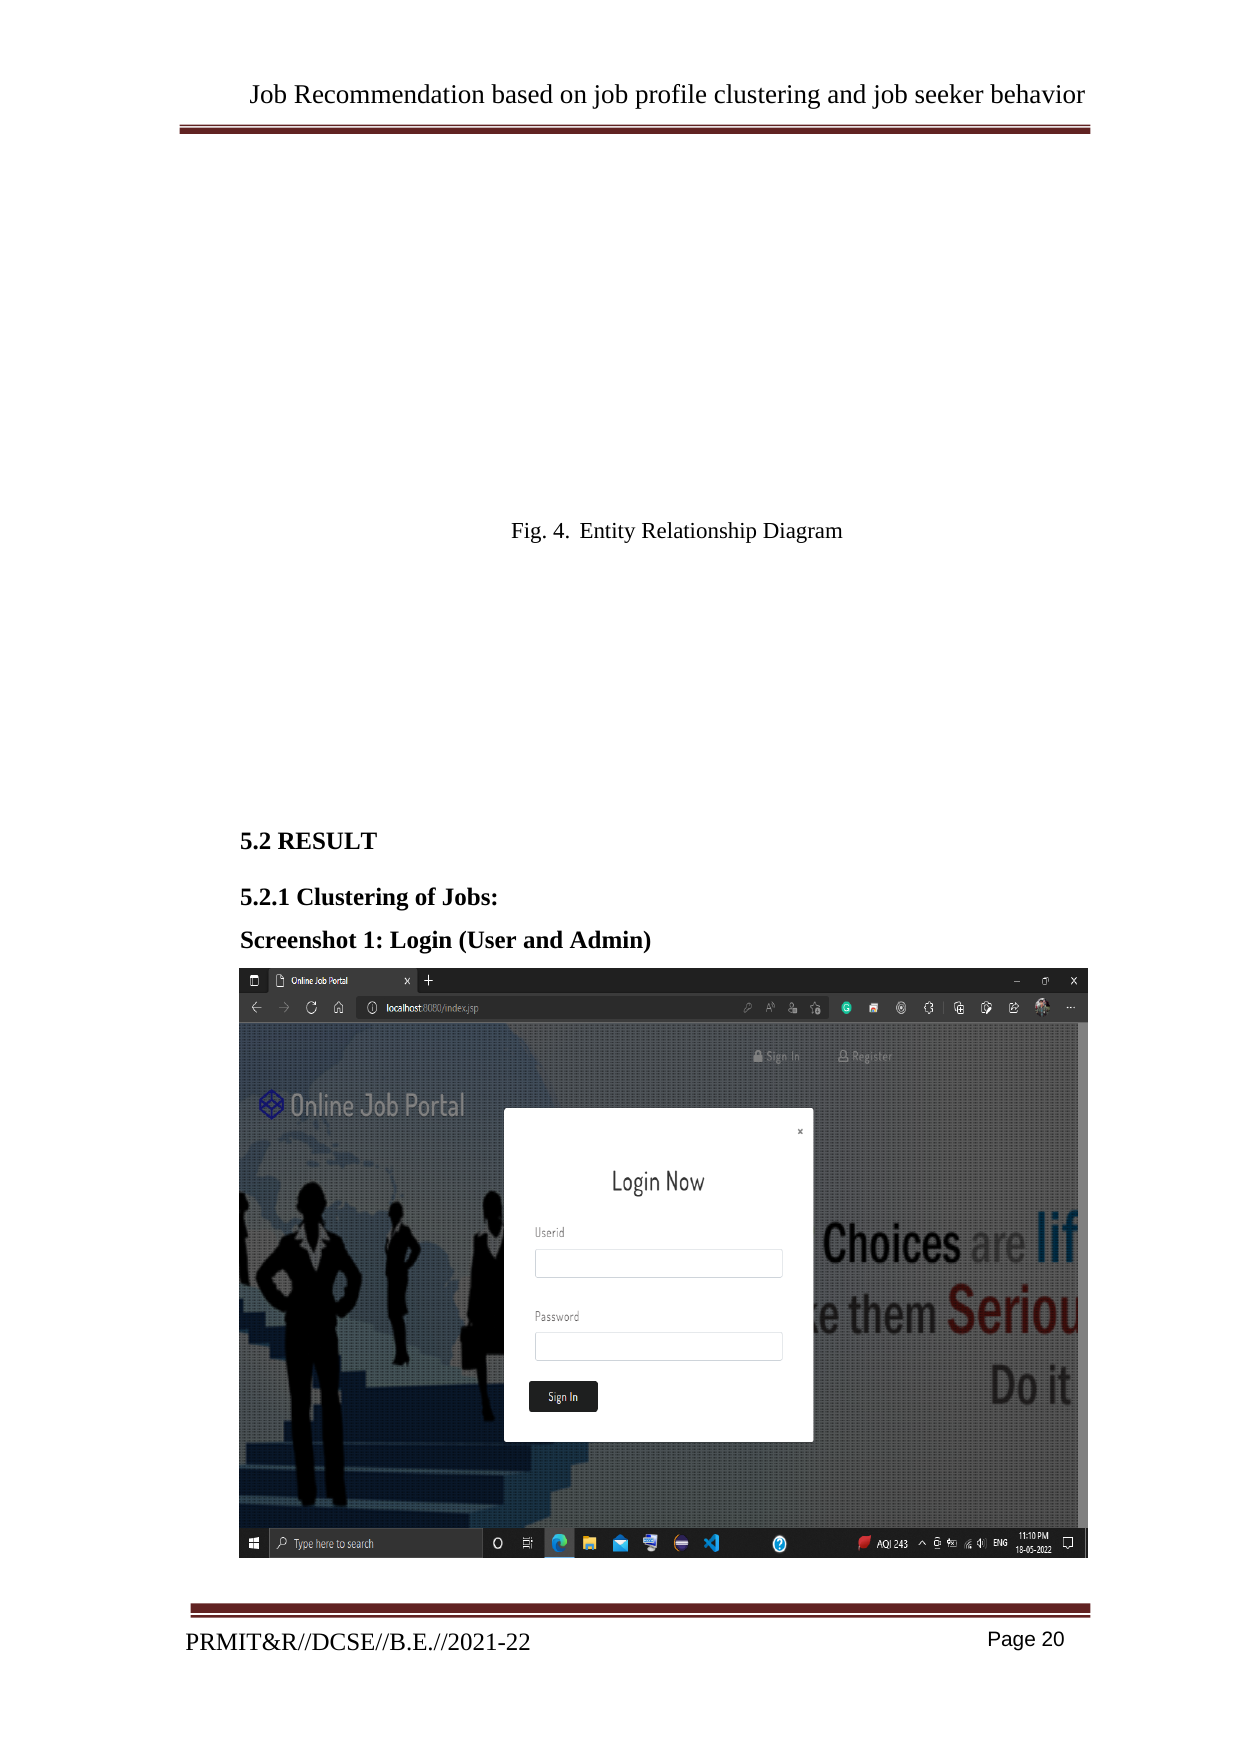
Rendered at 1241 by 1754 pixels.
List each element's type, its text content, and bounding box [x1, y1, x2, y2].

text 5.2 RESULT [240, 826, 1090, 855]
text Fig. 4. Entity Relationship Diagram [263, 517, 1090, 543]
picture [239, 968, 1088, 1558]
text Screenshot 1: Login (User and Admin) [240, 925, 1090, 954]
text 5.2.1 Clustering of Jobs: [240, 882, 1090, 911]
